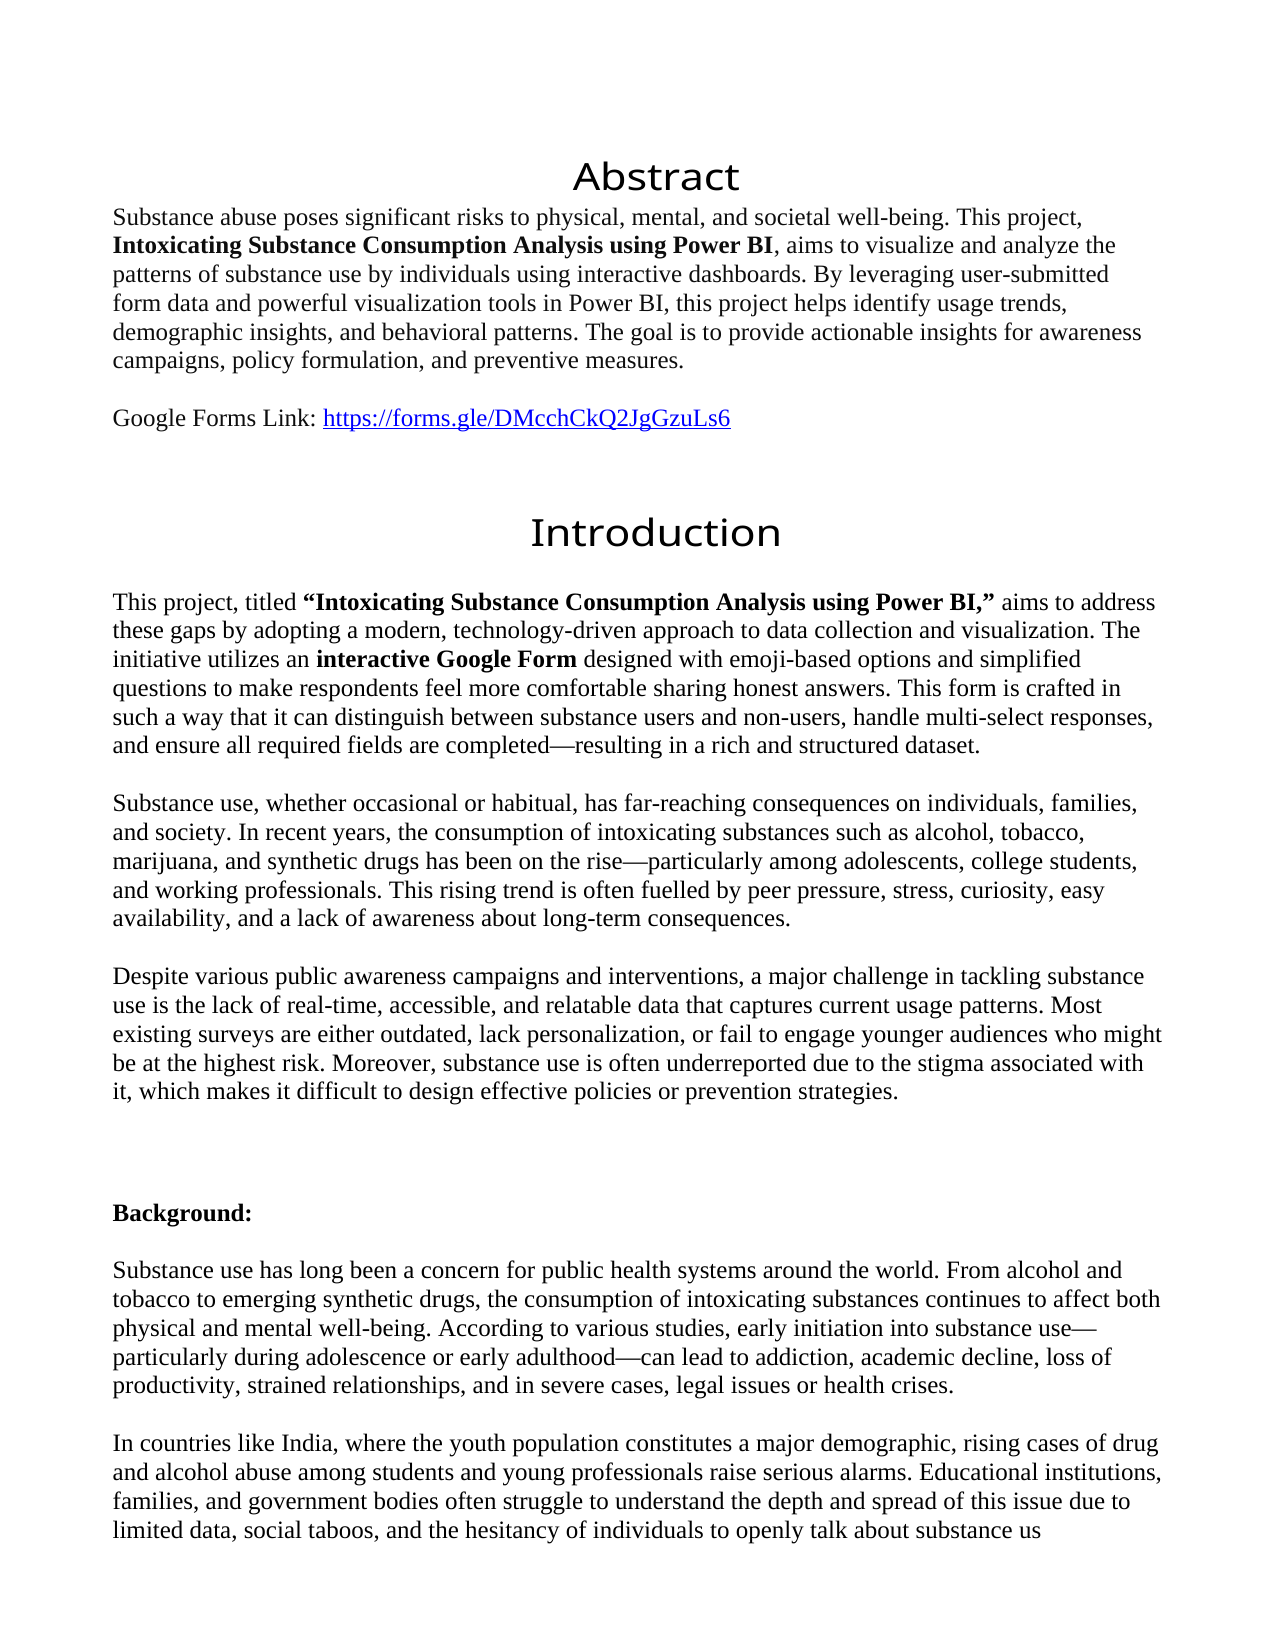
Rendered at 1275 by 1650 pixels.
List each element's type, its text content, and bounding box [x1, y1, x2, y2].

text Despite various public awareness campaigns and interventions, a major challenge in tackling substance use is the lack of real-time, accessible, and relatable data that captures current usage patterns. Most existing surveys are either outdated, lack personalization, or fail to engage younger audiences who might be at the highest risk. Moreover, substance use is often underreported due to the stigma associated with it, which makes it difficult to design effective policies or prevention strategies. [112, 961, 1162, 1105]
subtitle Abstract [150, 151, 1162, 202]
subtitle Introduction [150, 507, 1162, 558]
text Substance use has long been a concern for public health systems around the world. From alcohol and tobacco to emerging synthetic drugs, the consumption of intoxicating substances continues to affect both physical and mental well-being. According to various studies, early initiation into substance use—particularly during adolescence or early adulthood—can lead to addiction, academic decline, loss of productivity, strained relationships, and in severe cases, legal issues or health crises. [112, 1256, 1162, 1399]
text Substance use, whether occasional or habitual, has far-reaching consequences on individuals, families, and society. In recent years, the consumption of intoxicating substances such as alcohol, tobacco, marijuana, and synthetic drugs has been on the rise—particularly among adolescents, college students, and working professionals. This rising trend is often fuelled by peer pressure, stress, curiosity, easy availability, and a lack of awareness about long-term consequences. [112, 788, 1162, 932]
text This project, titled “Intoxicating Substance Consumption Analysis using Power BI,” aims to address these gaps by adopting a modern, technology-driven approach to data collection and visualization. The initiative utilizes an interactive Google Form designed with emoji-based options and simplified questions to make respondents feel more comfortable sharing honest answers. This form is crafted in such a way that it can distinguish between substance users and non-users, handle multi-select responses, and ensure all required fields are completed—resulting in a rich and structured dataset. [112, 587, 1162, 759]
text Google Forms Link: https://forms.gle/DMcchCkQ2JgGzuLs6 [112, 403, 1162, 432]
text In countries like India, where the youth population constitutes a major demographic, rising cases of drug and alcohol abuse among students and young professionals raise serious alarms. Educational institutions, families, and government bodies often struggle to understand the depth and spread of this issue due to limited data, social taboos, and the hesitancy of individuals to openly talk about substance us [112, 1428, 1162, 1543]
text Background: [112, 1198, 1162, 1226]
text Substance abuse poses significant risks to physical, mental, and societal well-being. This project, Intoxicating Substance Consumption Analysis using Power BI, aims to visualize and analyze the patterns of substance use by individuals using interactive dashboards. By leveraging user-submitted form data and powerful visualization tools in Power BI, this project helps identify usage trends, demographic insights, and behavioral patterns. The goal is to provide actionable insights for awareness campaigns, policy formulation, and preventive measures. [112, 202, 1162, 374]
